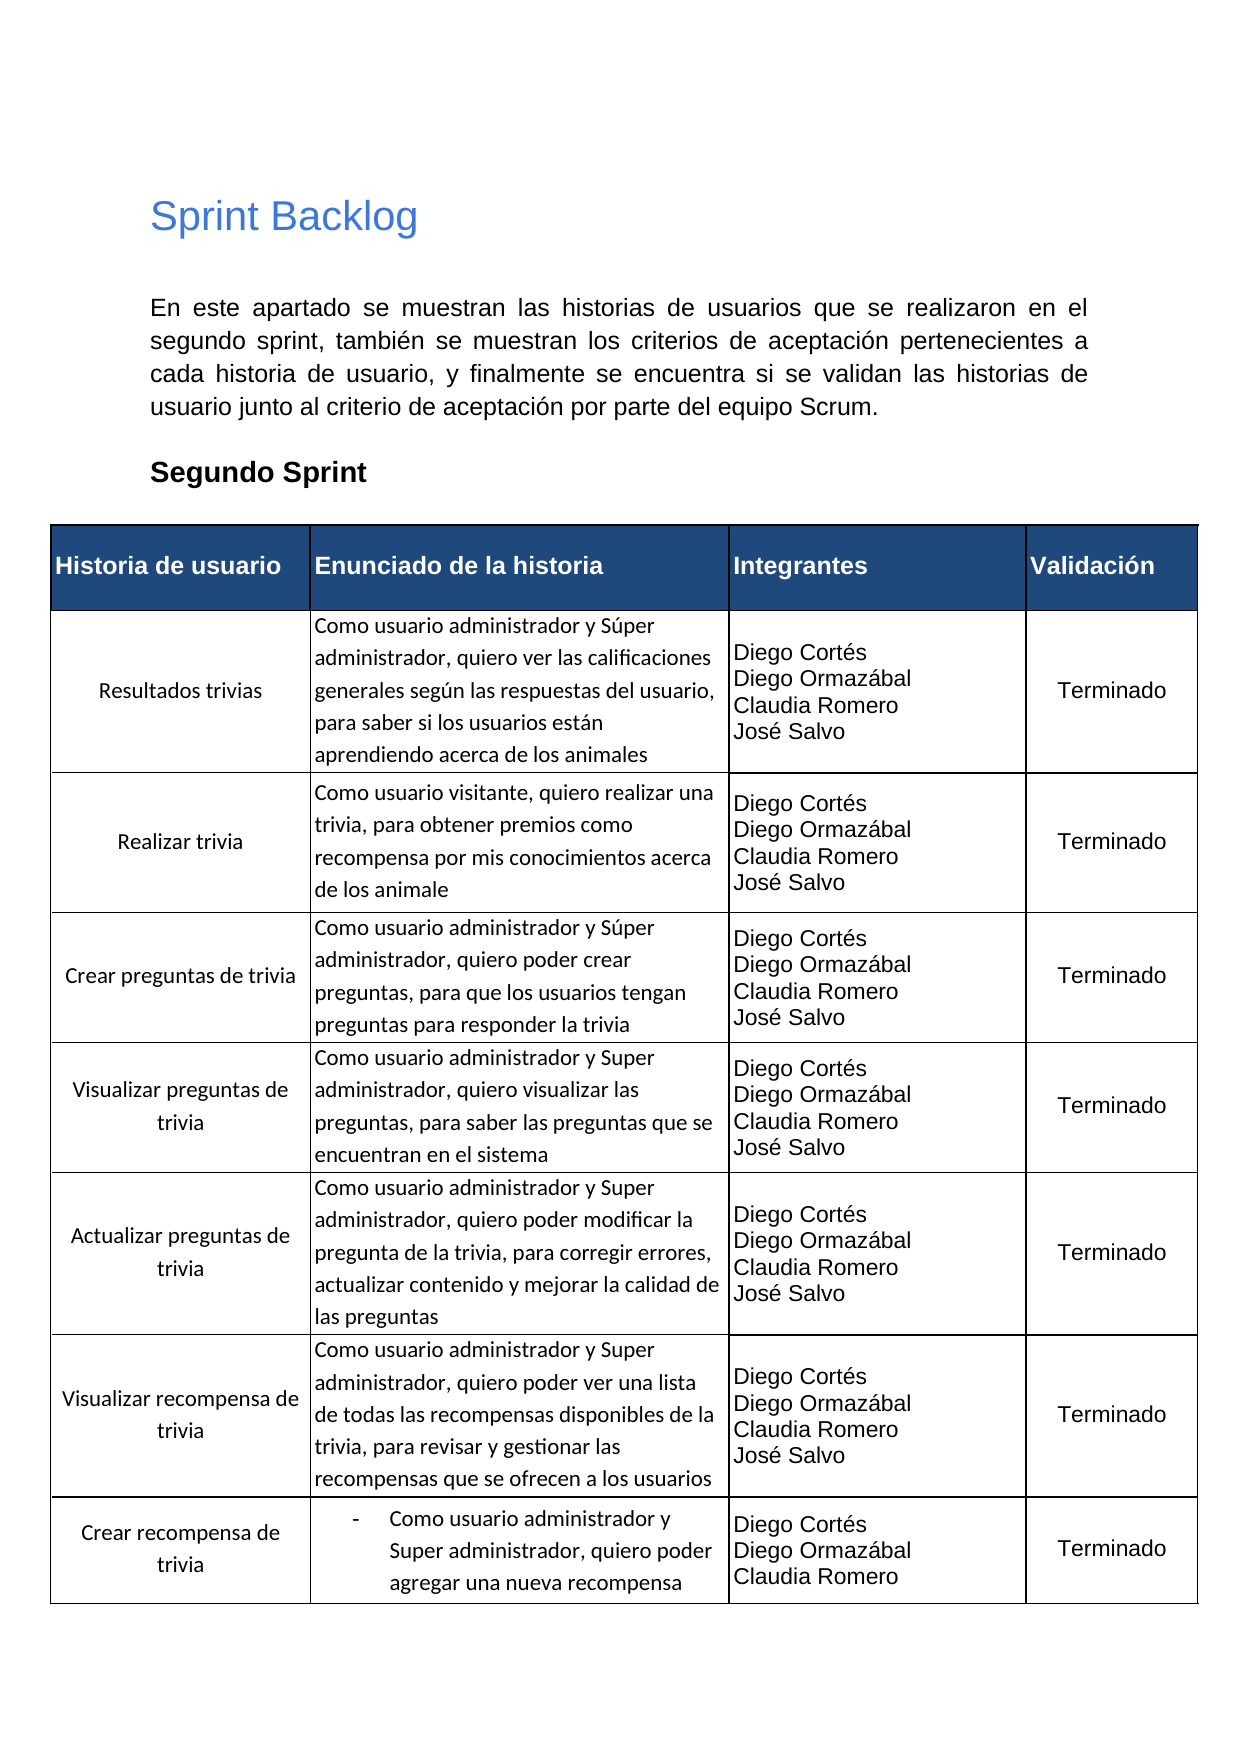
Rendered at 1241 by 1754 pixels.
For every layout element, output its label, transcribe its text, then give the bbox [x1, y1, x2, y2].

table_cell Diego Cortés Diego Ormazábal Claudia Romero José Salvo [730, 1043, 1025, 1172]
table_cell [51, 1497, 310, 1602]
table_cell Terminado [1027, 1336, 1197, 1496]
table_header Validación [1027, 526, 1197, 610]
table_cell Como usuario administrador y Super administrador, quiero poder modificar la pregunta de la trivia, para corregir errores, actualizar contenido y mejorar la calidad de las preguntas [311, 1173, 728, 1334]
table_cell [311, 1498, 728, 1602]
table_cell Como usuario administrador y Super administrador, quiero poder ver una lista de todas las recompensas disponibles de la trivia, para revisar y gestionar las recompensas que se ofrecen a los usuarios [311, 1335, 728, 1496]
table_cell Resultados trivias [51, 611, 310, 772]
table_cell Como usuario visitante, quiero realizar una trivia, para obtener premios como recompensa por mis conocimientos acerca de los animale [311, 773, 728, 912]
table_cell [730, 1498, 1025, 1602]
table_cell Terminado [1027, 1173, 1197, 1334]
table_cell Terminado [1027, 774, 1197, 912]
subtitle Sprint Backlog [150, 192, 1090, 239]
table_header Integrantes [730, 526, 1025, 610]
table_cell Visualizar recompensa de trivia [51, 1335, 310, 1496]
table_header Historia de usuario [52, 526, 309, 610]
subtitle Segundo Sprint [150, 455, 1090, 489]
table_cell Como usuario administrador y Súper administrador, quiero ver las calificaciones generales según las respuestas del usuario, para saber si los usuarios están aprendiendo acerca de los animales [311, 611, 728, 772]
table_cell Diego Cortés Diego Ormazábal Claudia Romero José Salvo [730, 774, 1025, 912]
table_cell Actualizar preguntas de trivia [51, 1173, 310, 1334]
table_cell Realizar trivia [51, 773, 310, 912]
table_cell Terminado [1027, 611, 1197, 772]
table_cell Terminado [1027, 913, 1197, 1042]
table_cell Visualizar preguntas de trivia [51, 1043, 310, 1172]
table_cell Terminado [1027, 1498, 1197, 1602]
table_cell Como usuario administrador y Súper administrador, quiero poder crear preguntas, para que los usuarios tengan preguntas para responder la trivia [311, 913, 728, 1042]
table_cell Como usuario administrador y Super administrador, quiero visualizar las preguntas, para saber las preguntas que se encuentran en el sistema [311, 1043, 728, 1172]
table_cell Terminado [1027, 1043, 1197, 1172]
table_cell Diego Cortés Diego Ormazábal Claudia Romero José Salvo [730, 1173, 1025, 1334]
table_header Enunciado de la historia [311, 526, 728, 610]
table_cell Crear preguntas de trivia [51, 913, 310, 1042]
table_cell Diego Cortés Diego Ormazábal Claudia Romero José Salvo [730, 611, 1025, 772]
table_cell Diego Cortés Diego Ormazábal Claudia Romero José Salvo [730, 913, 1025, 1042]
table_cell Diego Cortés Diego Ormazábal Claudia Romero José Salvo [730, 1336, 1025, 1496]
text En este apartado se muestran las historias de usuarios que se realizaron en el segundo sprint, también se muestran los criterios de aceptación pertenecientes a cada historia de usuario, y finalmente se encuentra si se validan las historias de usuario junto al criterio de aceptación por parte del equipo Scrum. [150, 293, 1090, 421]
